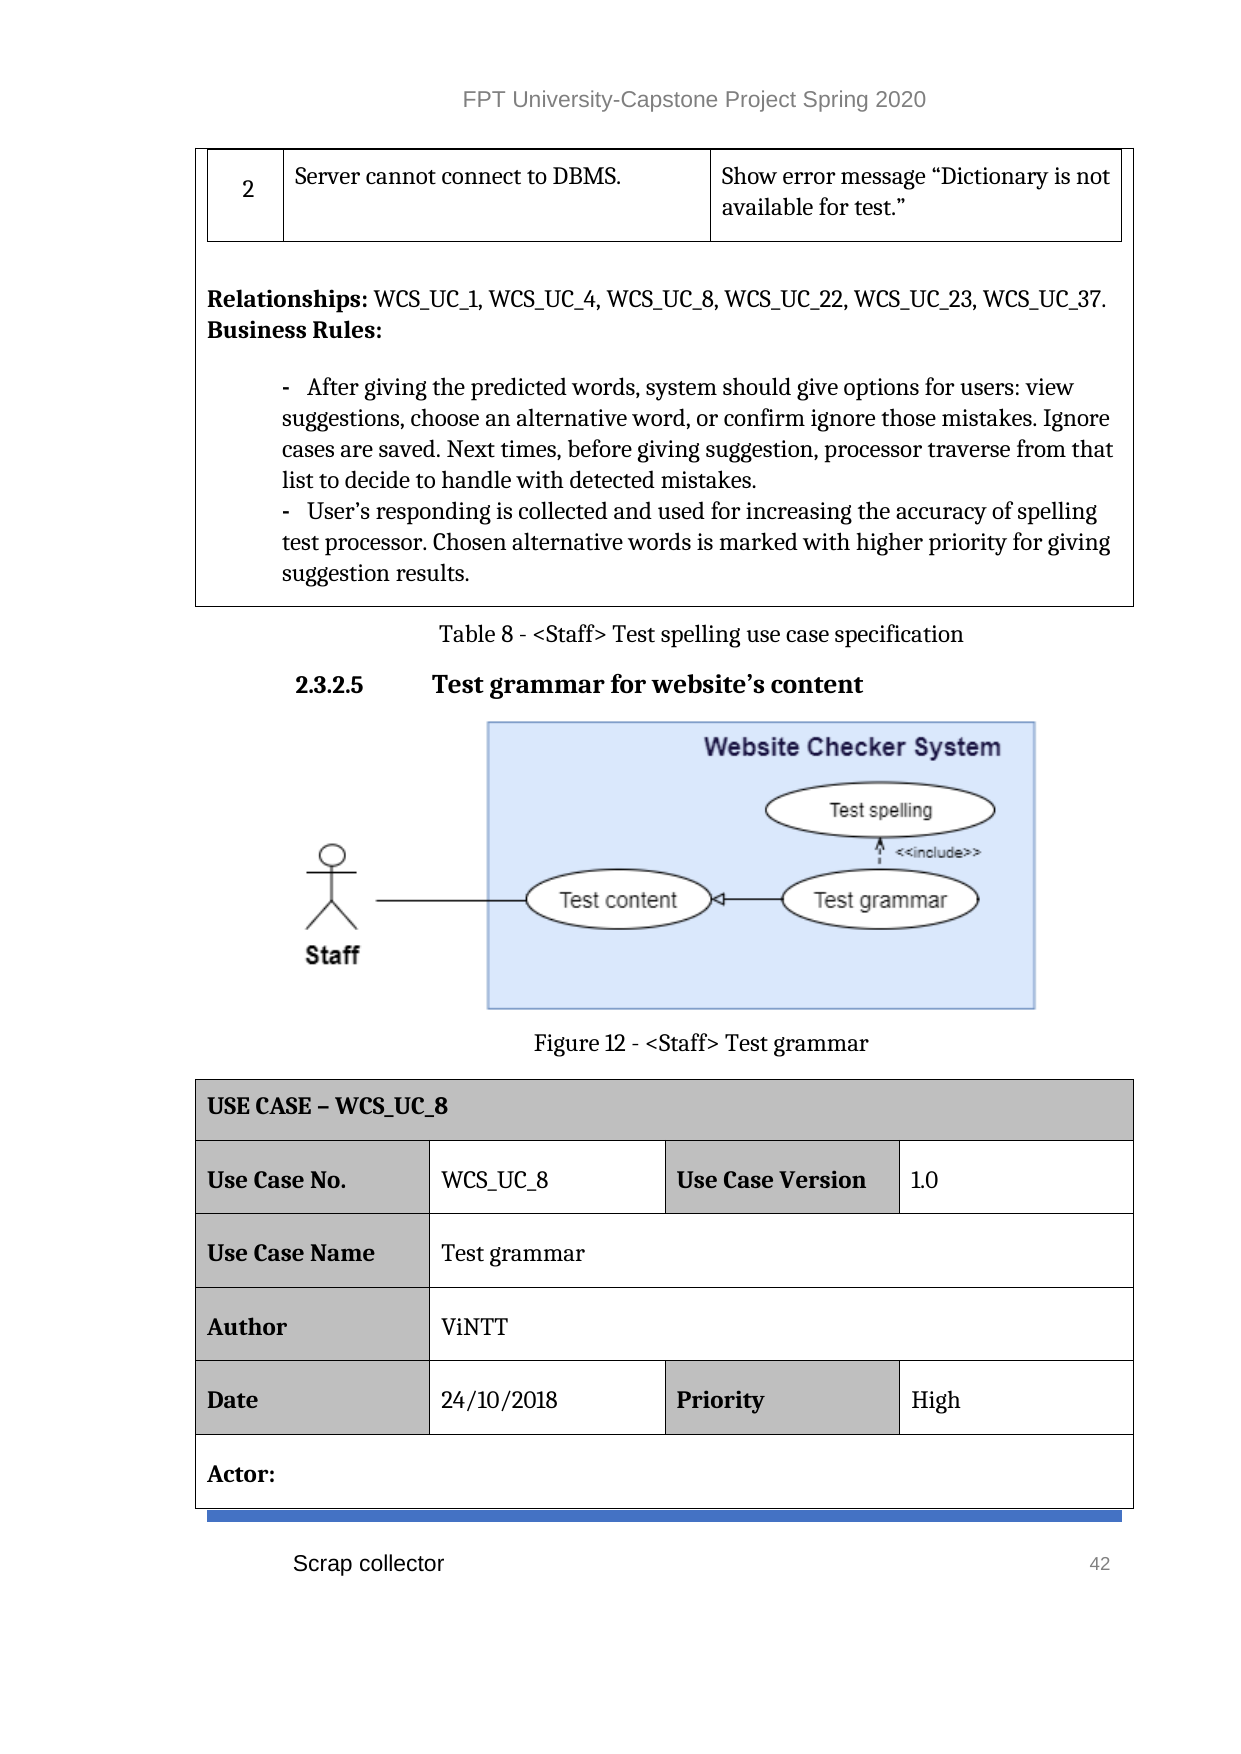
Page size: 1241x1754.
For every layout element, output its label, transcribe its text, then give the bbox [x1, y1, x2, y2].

table_cell Date [196, 1361, 429, 1434]
list Test grammar for website’s content [295, 669, 1122, 701]
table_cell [196, 1435, 1133, 1507]
table_header USE CASE – WCS_UC_8 [196, 1080, 1133, 1140]
table_cell WCS_UC_8 [430, 1141, 665, 1213]
table_cell 24/10/2018 [430, 1361, 665, 1434]
table_cell Use Case No. [196, 1141, 429, 1213]
picture [288, 717, 1041, 1013]
table_cell Author [196, 1288, 429, 1360]
text Figure 12 - <Staff> Test grammar [207, 1029, 1122, 1058]
table_cell Test grammar [430, 1214, 1133, 1287]
table_cell Use Case Name [196, 1214, 429, 1287]
table_cell Priority [666, 1361, 899, 1434]
table_cell ViNTT [430, 1288, 1133, 1360]
table_cell 1.0 [900, 1141, 1133, 1213]
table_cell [196, 149, 1133, 606]
table_cell Use Case Version [666, 1141, 899, 1213]
table_cell High [900, 1361, 1133, 1434]
